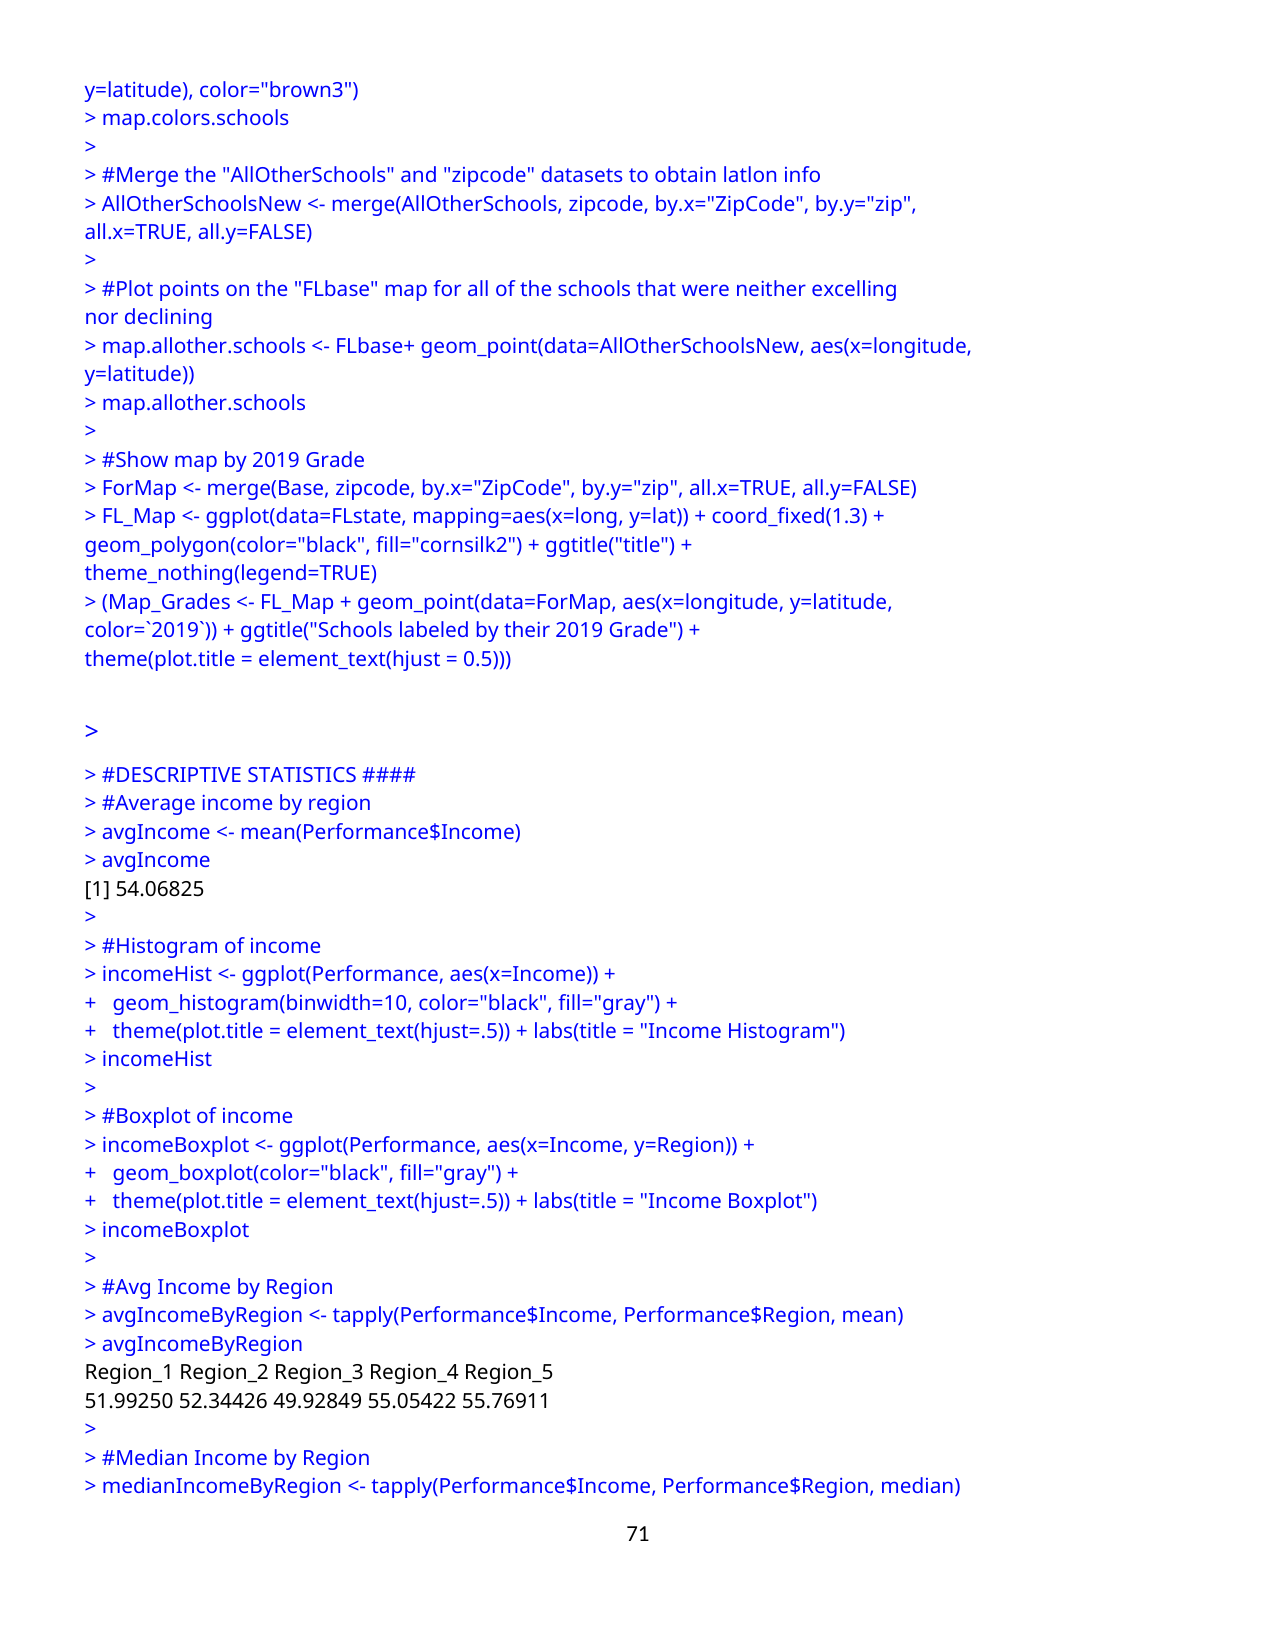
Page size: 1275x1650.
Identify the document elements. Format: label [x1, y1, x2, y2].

table_cell [75, 75, 1275, 713]
table_cell [75, 760, 1275, 1512]
table_cell [75, 714, 1275, 760]
